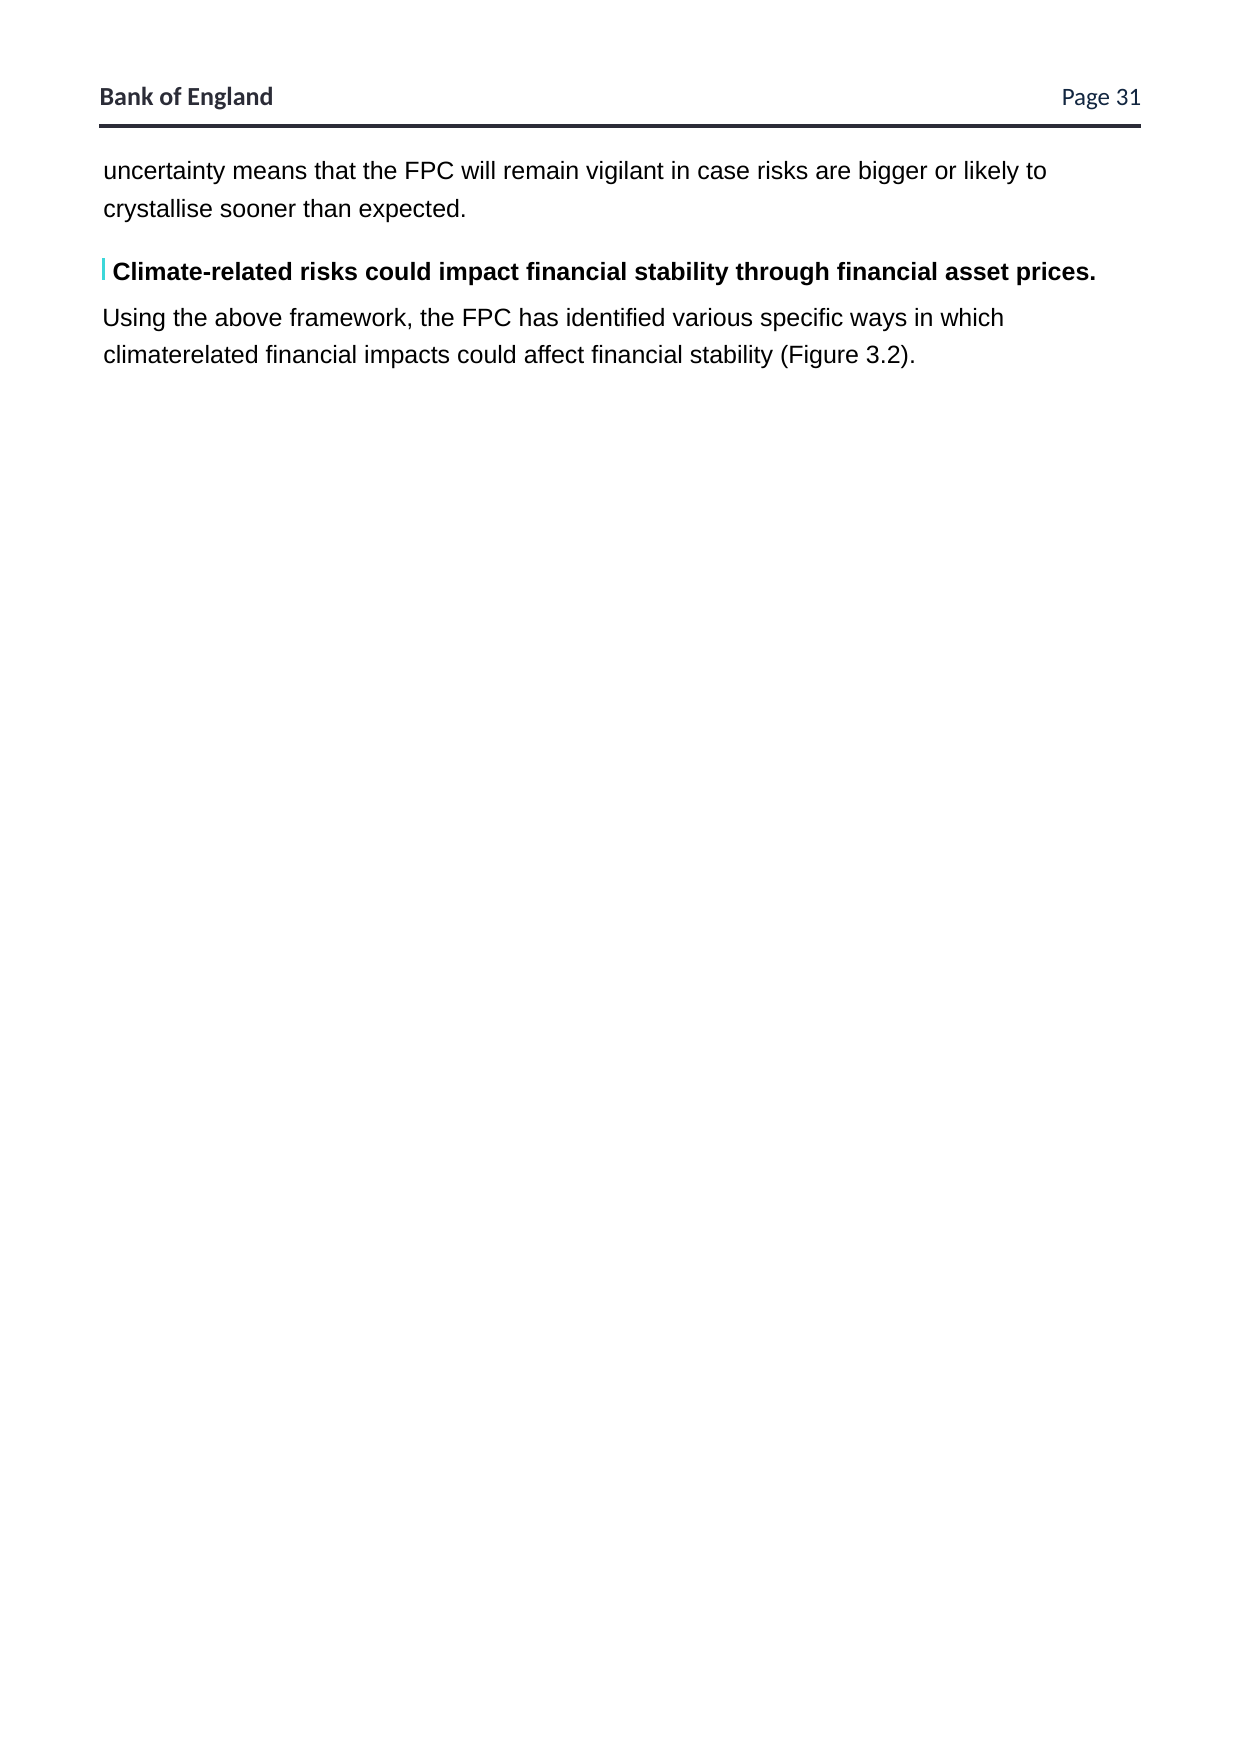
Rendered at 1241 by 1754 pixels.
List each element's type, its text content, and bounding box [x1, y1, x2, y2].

text Climate-related risks could impact financial stability through financial asset prices. [102, 257, 1140, 285]
text Using the above framework, the FPC has identified various specific ways in which climaterelated financial impacts could affect financial stability (Figure 3.2). [102, 303, 1140, 369]
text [102, 156, 1140, 223]
